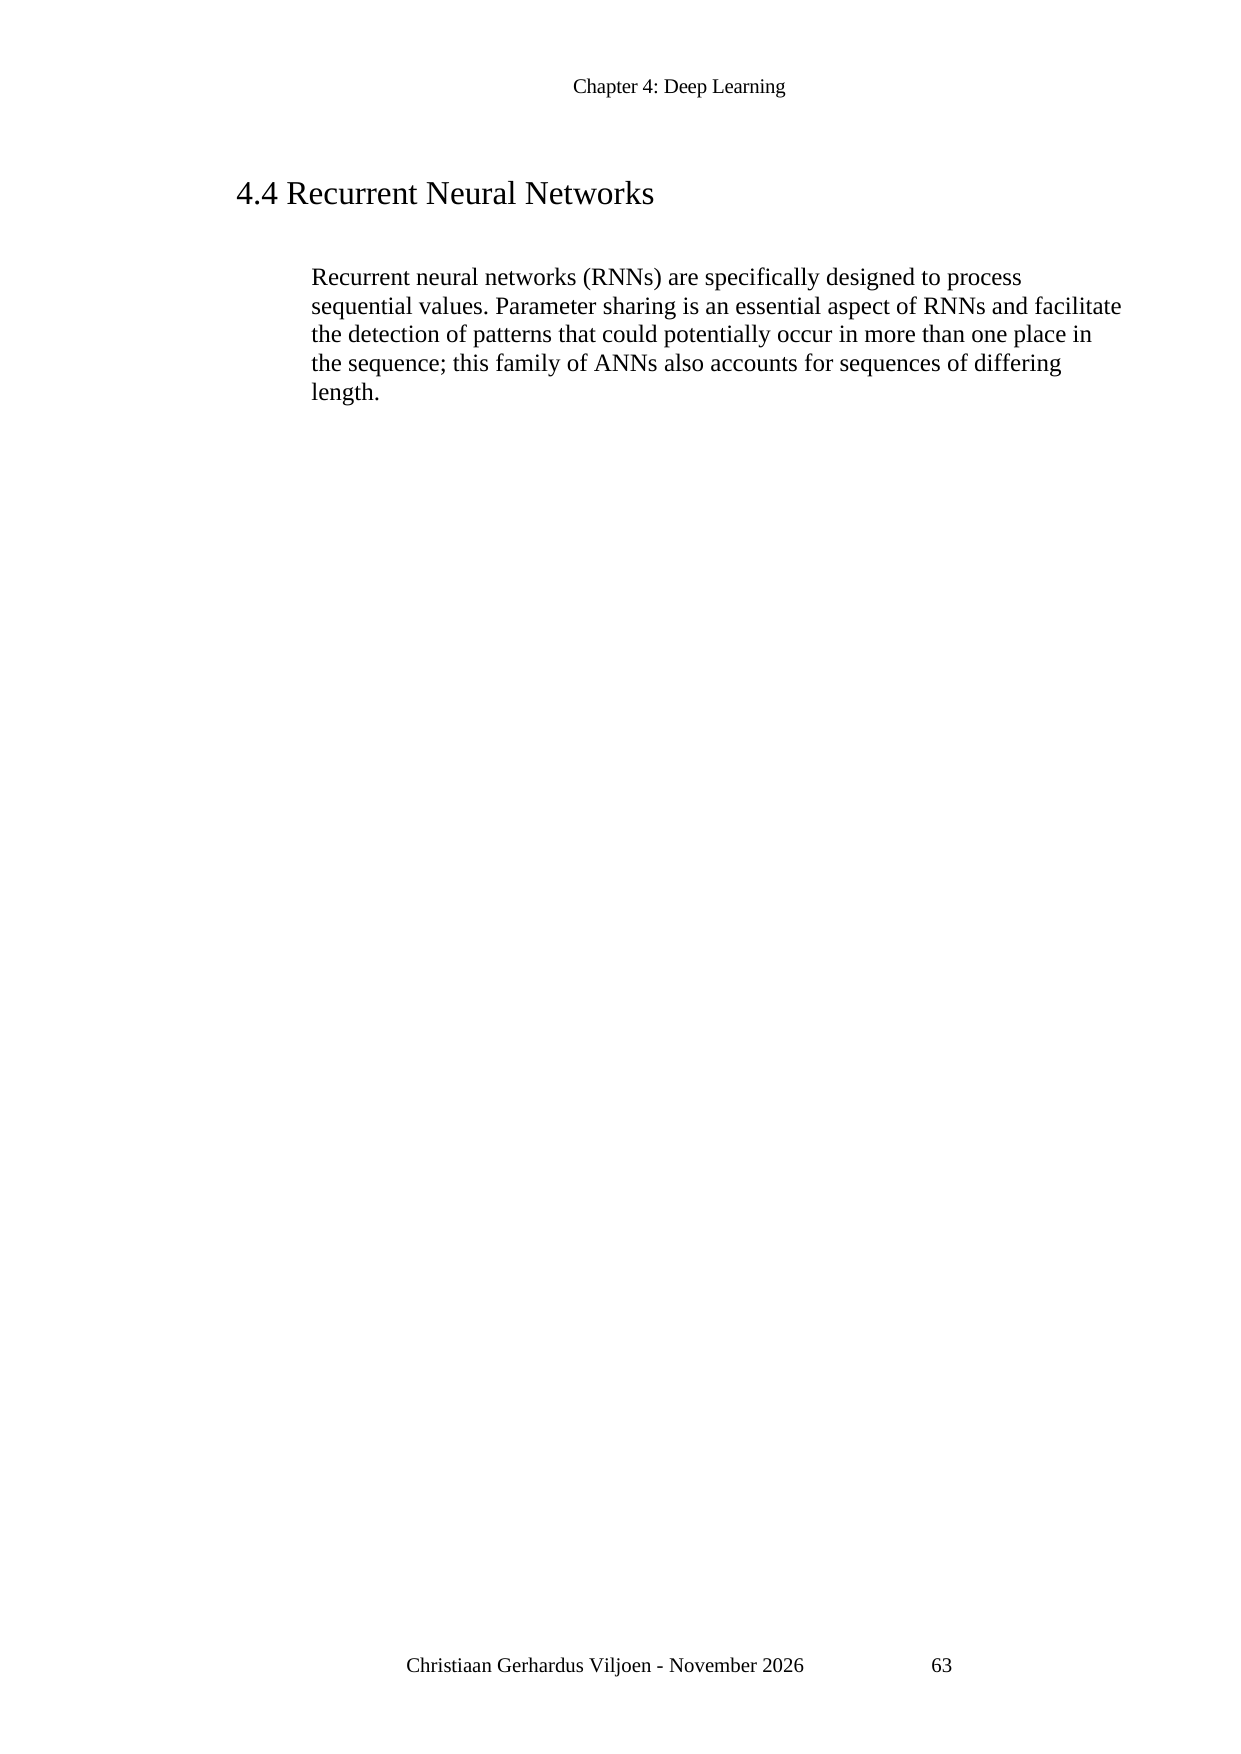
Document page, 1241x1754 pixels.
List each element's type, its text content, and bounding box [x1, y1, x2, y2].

subtitle Recurrent Neural Networks [236, 173, 1122, 211]
text Recurrent neural networks (RNNs) are specifically designed to process sequential values. Parameter sharing is an essential aspect of RNNs and facilitate the detection of patterns that could potentially occur in more than one place in the sequence; this family of ANNs also accounts for sequences of differing length. [311, 262, 1122, 406]
